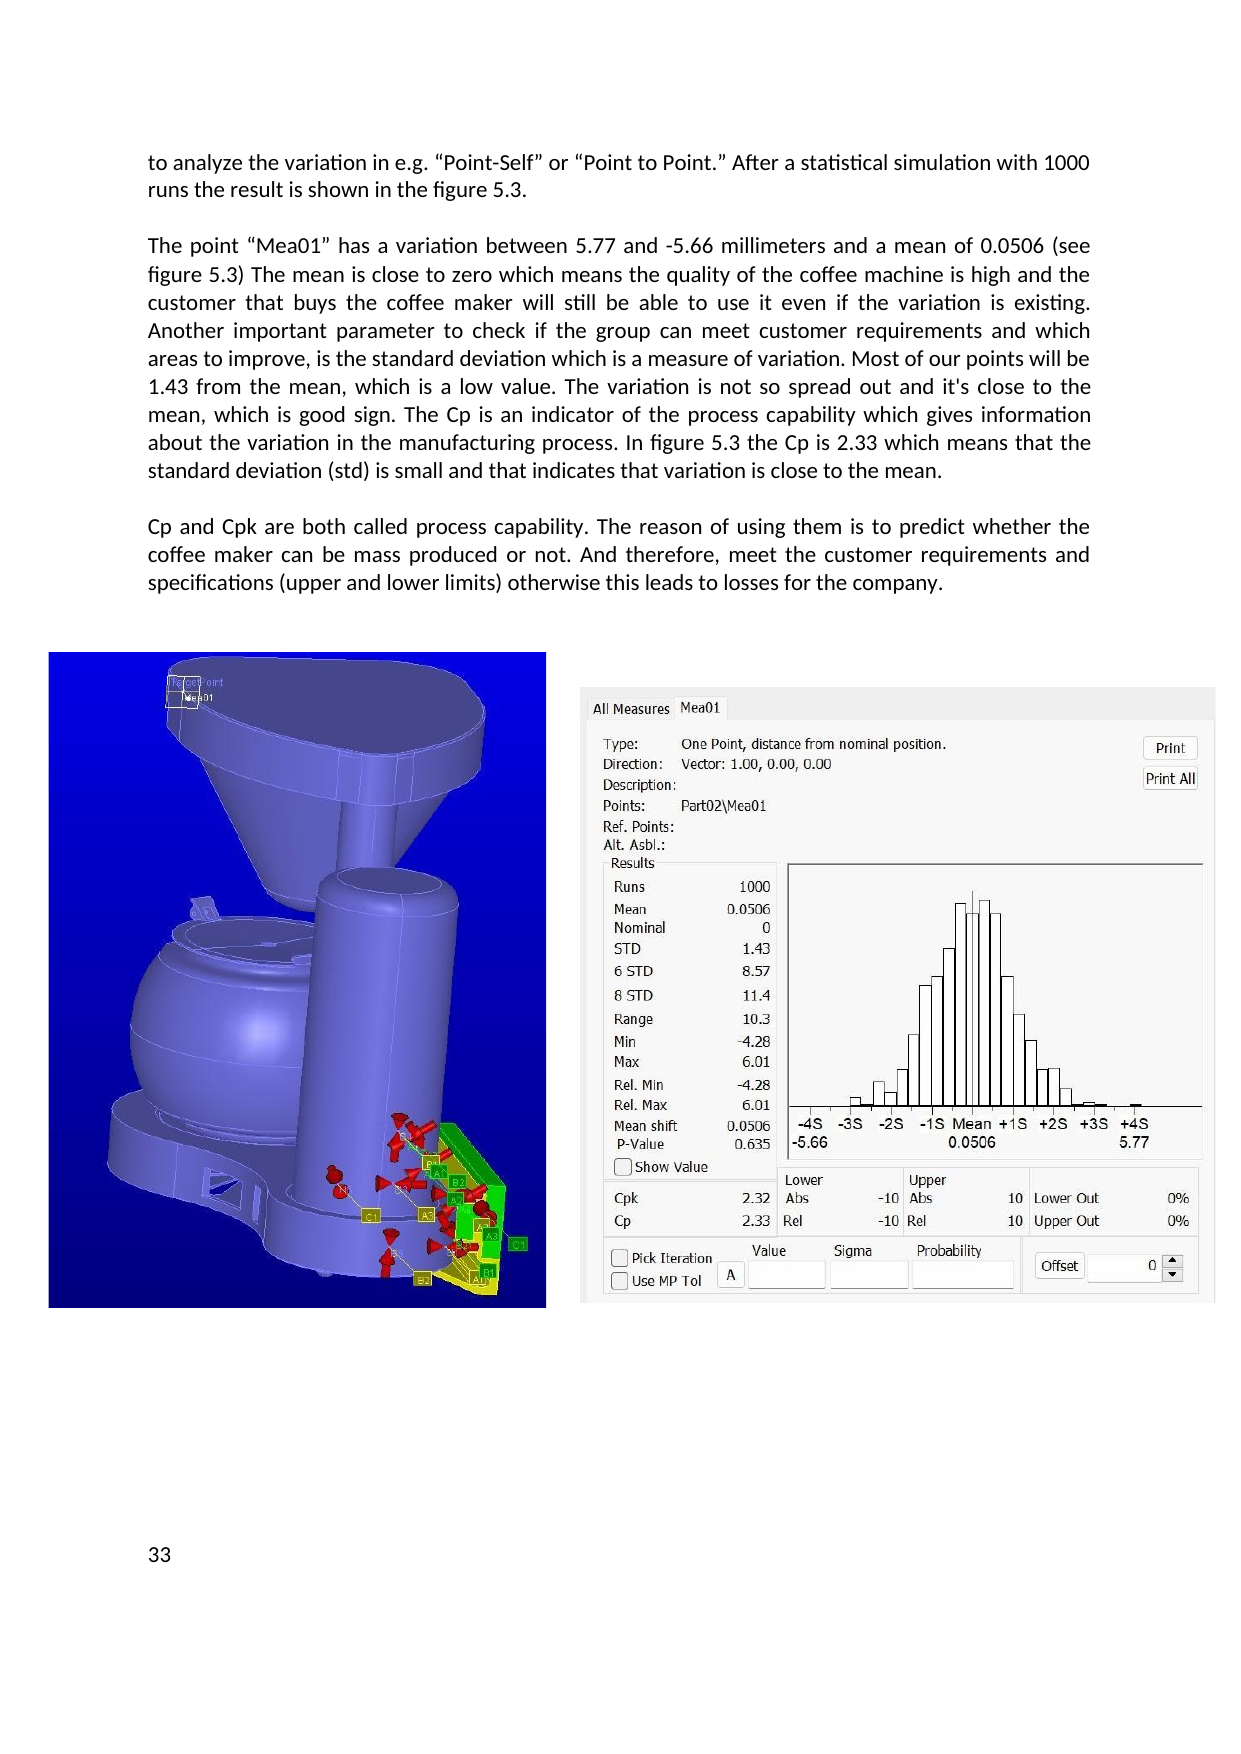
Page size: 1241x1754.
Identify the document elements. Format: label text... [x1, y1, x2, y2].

text The point “Mea01” has a variation between 5.77 and -5.66 millimeters and a mean of 0.0506 (see figure 5.3) The mean is close to zero which means the quality of the coffee machine is high and the customer that buys the coffee maker will still be able to use it even if the variation is existing. Another important parameter to check if the group can meet customer requirements and which areas to improve, is the standard deviation which is a measure of variation. Most of our points will be 1.43 from the mean, which is a low value. The variation is not so spread out and it's close to the mean, which is good sign. The Cp is an indicator of the process capability which gives information about the variation in the manufacturing process. In figure 5.3 the Cp is 2.33 which means that the standard deviation (std) is small and that indicates that variation is close to the mean. [148, 232, 1093, 484]
text Cp and Cpk are both called process capability. The reason of using them is to predict whether the coffee maker can be mass produced or not. And therefore, meet the customer requirements and specifications (upper and lower limits) otherwise this leads to losses for the company. [148, 512, 1093, 596]
picture [48, 652, 547, 1308]
picture [580, 683, 1216, 1303]
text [148, 148, 1093, 204]
